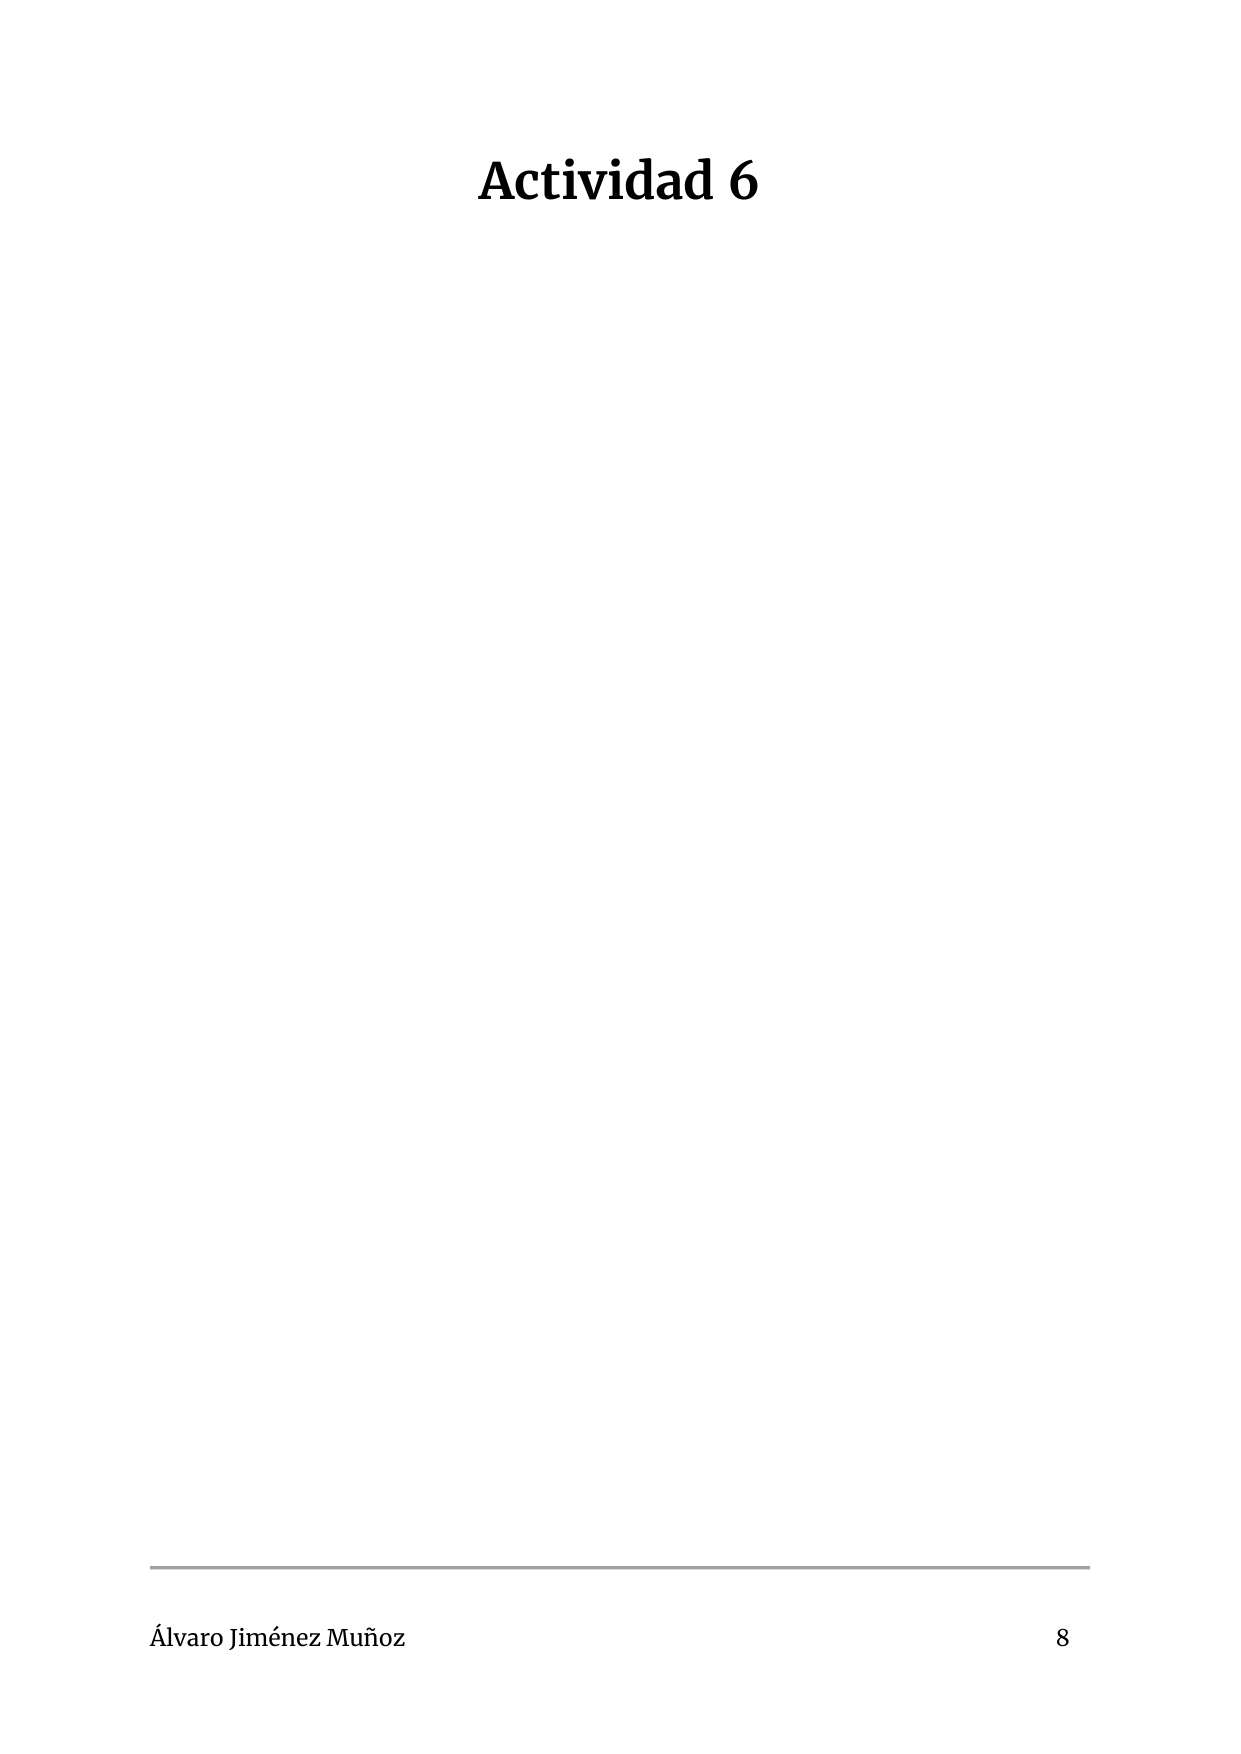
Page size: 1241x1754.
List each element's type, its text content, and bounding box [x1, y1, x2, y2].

subtitle Actividad 6 [150, 150, 1090, 213]
